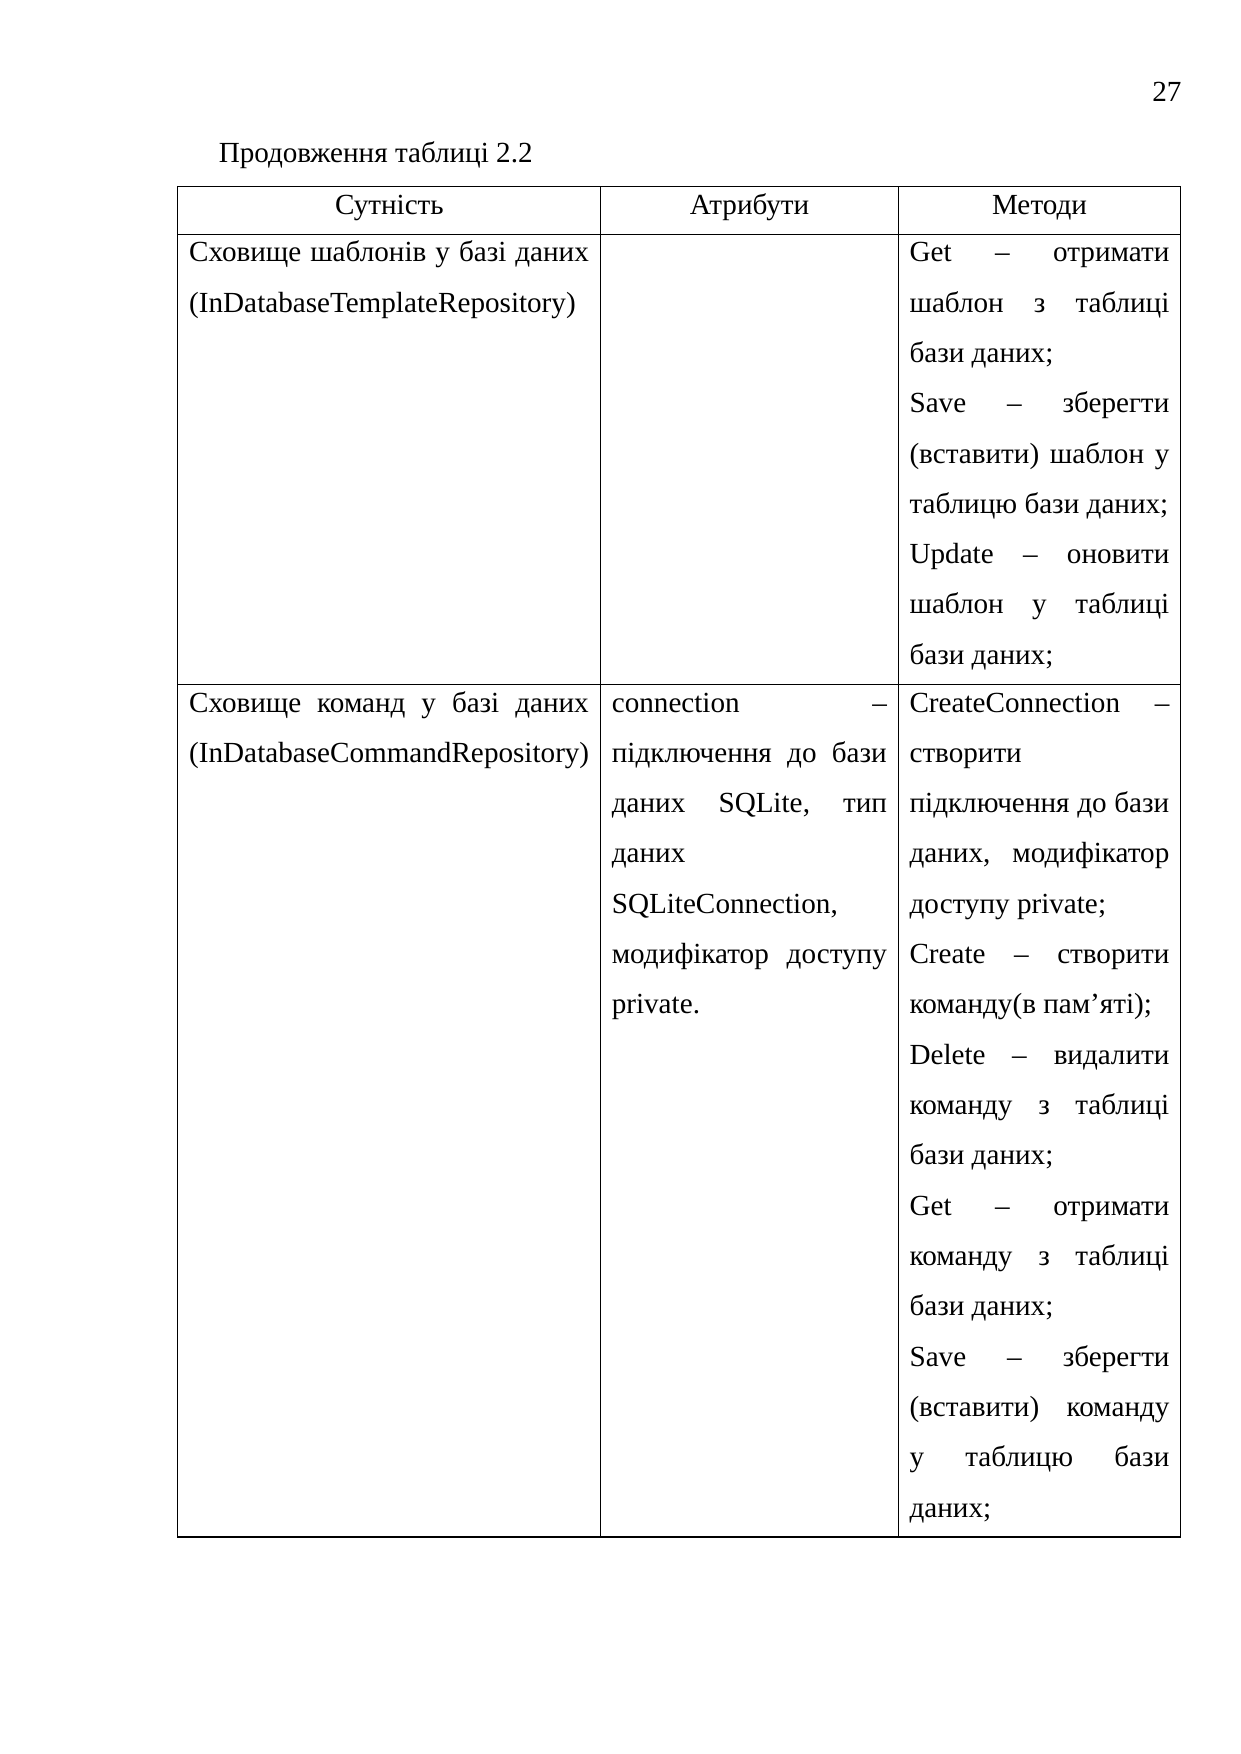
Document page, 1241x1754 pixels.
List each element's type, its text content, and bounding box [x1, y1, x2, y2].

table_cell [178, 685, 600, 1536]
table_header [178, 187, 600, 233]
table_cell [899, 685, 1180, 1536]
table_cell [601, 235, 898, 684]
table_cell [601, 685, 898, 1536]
text Продовження таблиці 2.2 [177, 135, 1181, 169]
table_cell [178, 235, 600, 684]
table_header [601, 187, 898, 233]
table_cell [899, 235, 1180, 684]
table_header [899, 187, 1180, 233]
